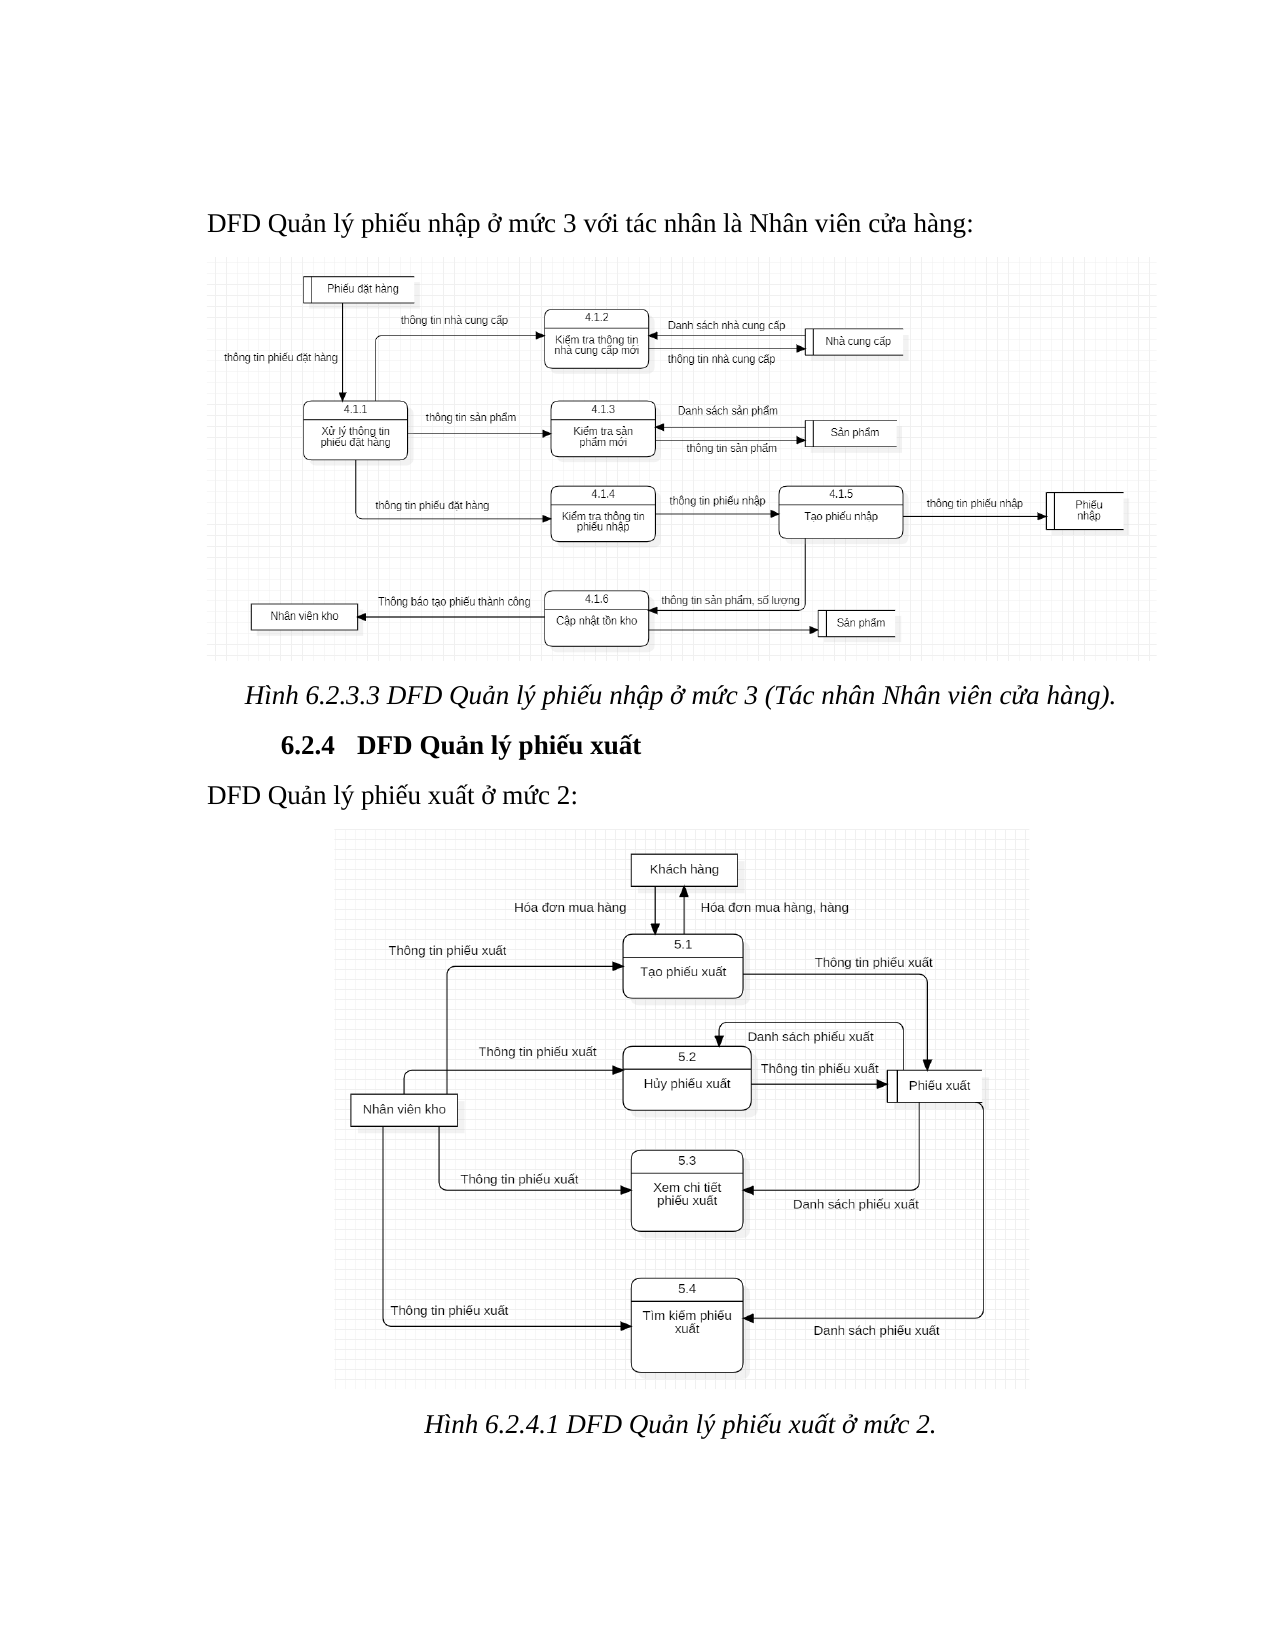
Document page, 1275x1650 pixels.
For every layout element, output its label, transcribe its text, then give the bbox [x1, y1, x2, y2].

text Hình 6.2.4.1 DFD Quản lý phiếu xuất ở mức 2. [207, 1408, 1157, 1439]
text DFD Quản lý phiếu xuất ở mức 2: [207, 779, 1157, 811]
list DFD Quản lý phiếu xuất [281, 729, 1157, 760]
text DFD Quản lý phiếu nhập ở mức 3 với tác nhân là Nhân viên cửa hàng: [207, 207, 1157, 238]
picture [334, 829, 1030, 1389]
text Hình 6.2.3.3 DFD Quản lý phiếu nhập ở mức 3 (Tác nhân Nhân viên cửa hàng). [207, 679, 1157, 710]
picture [206, 257, 1157, 661]
